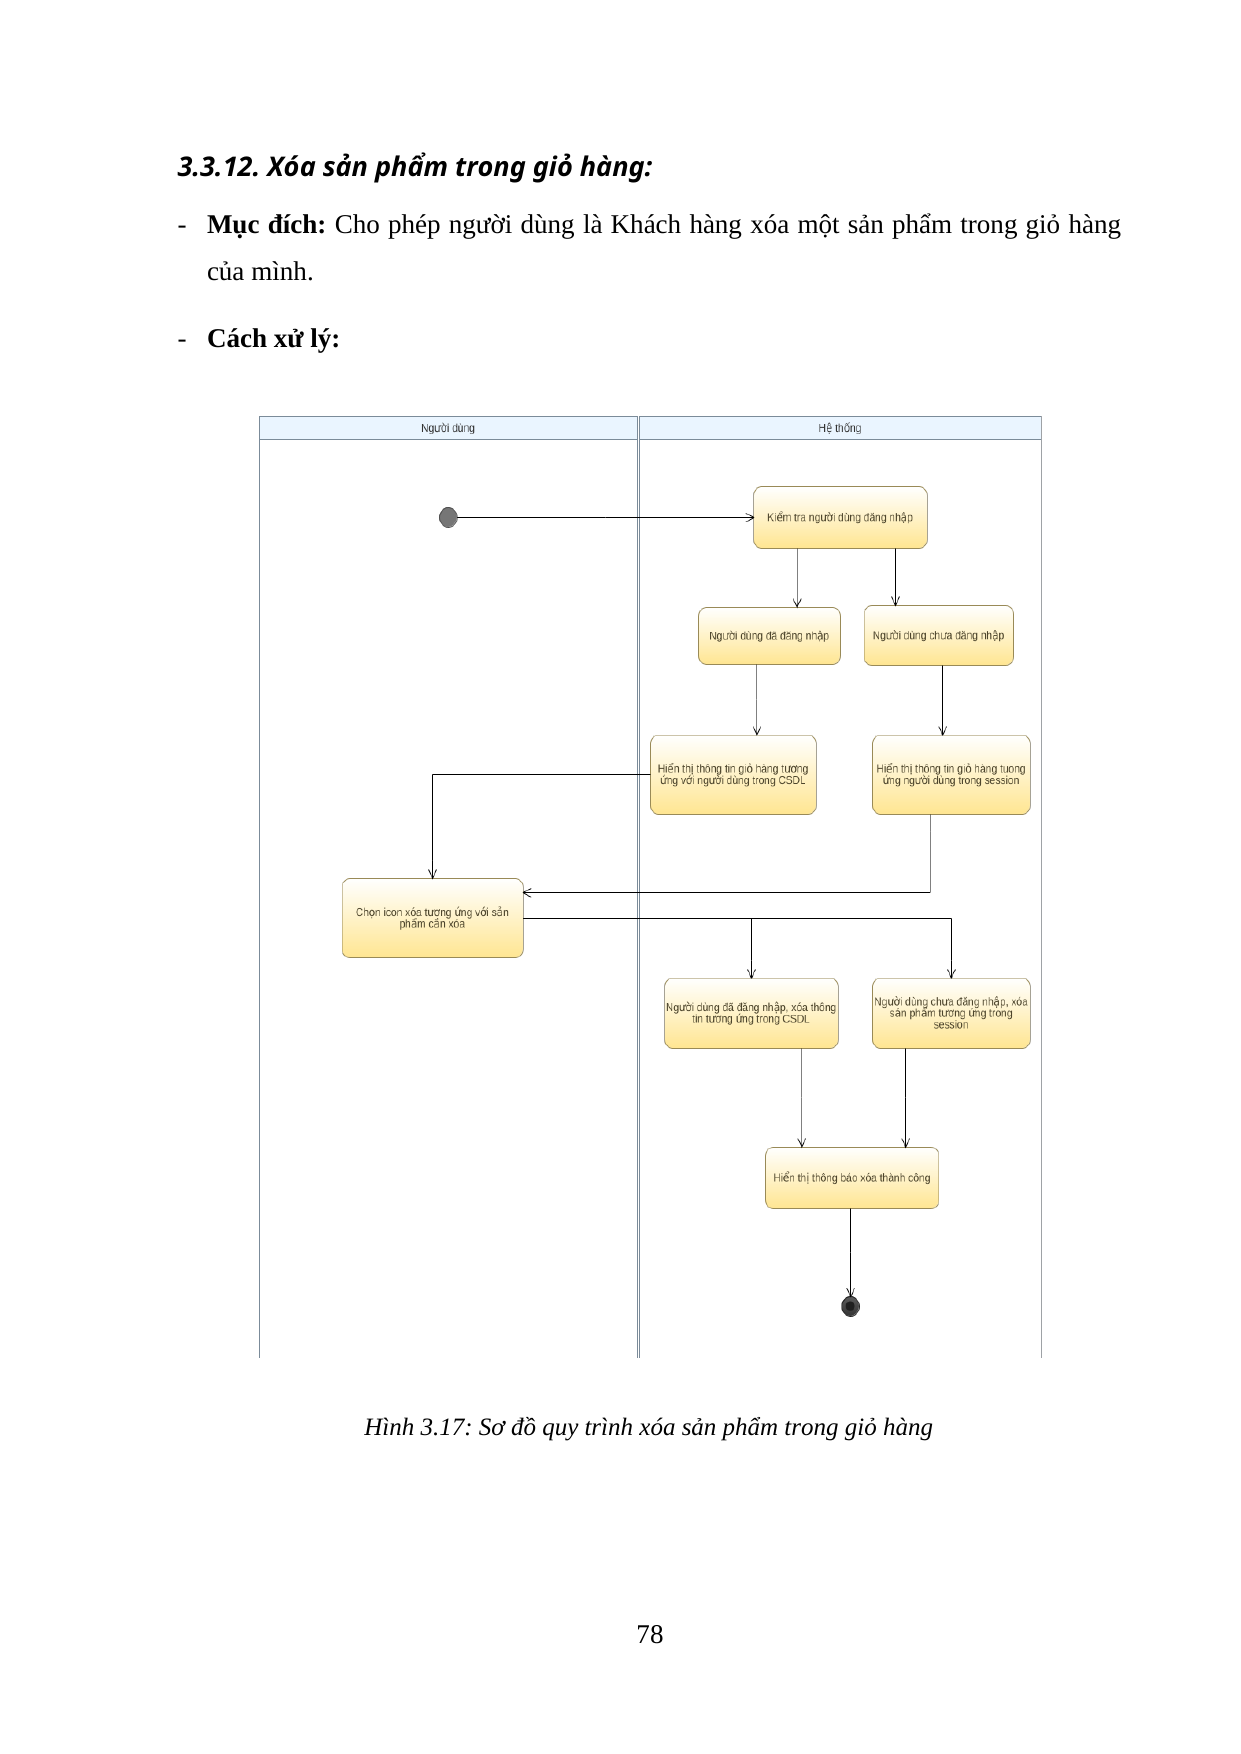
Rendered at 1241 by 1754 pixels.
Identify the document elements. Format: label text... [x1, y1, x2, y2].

list Mục đích: Cho phép người dùng là Khách hàng xóa một sản phẩm trong giỏ hàng của mình. [177, 208, 1122, 286]
picture [235, 390, 1064, 1384]
list Cách xử lý: [177, 322, 1122, 354]
subtitle 3.3.12. Xóa sản phẩm trong giỏ hàng: [177, 148, 1122, 184]
text Hình 3.17: Sơ đồ quy trình xóa sản phẩm trong giỏ hàng [177, 1412, 1122, 1441]
